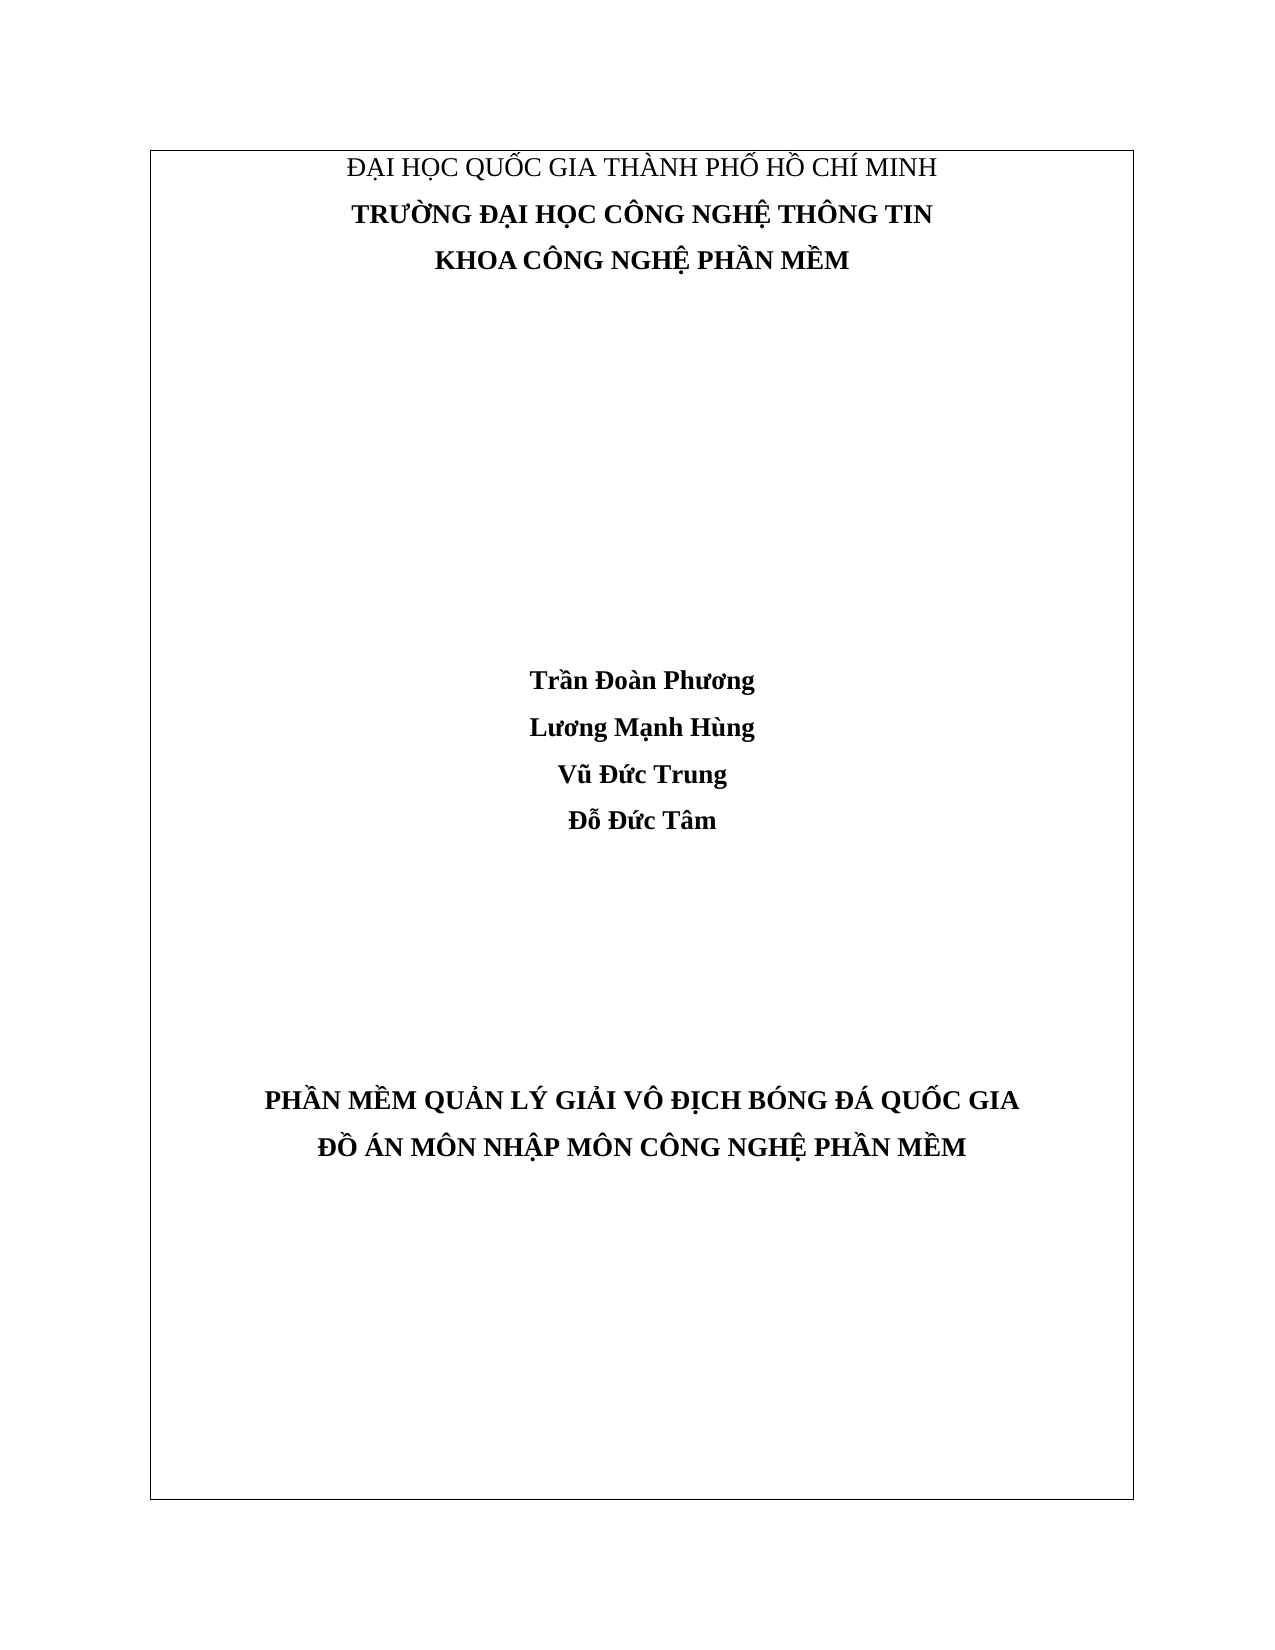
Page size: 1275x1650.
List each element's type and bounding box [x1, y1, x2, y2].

table_cell [151, 151, 1133, 1499]
